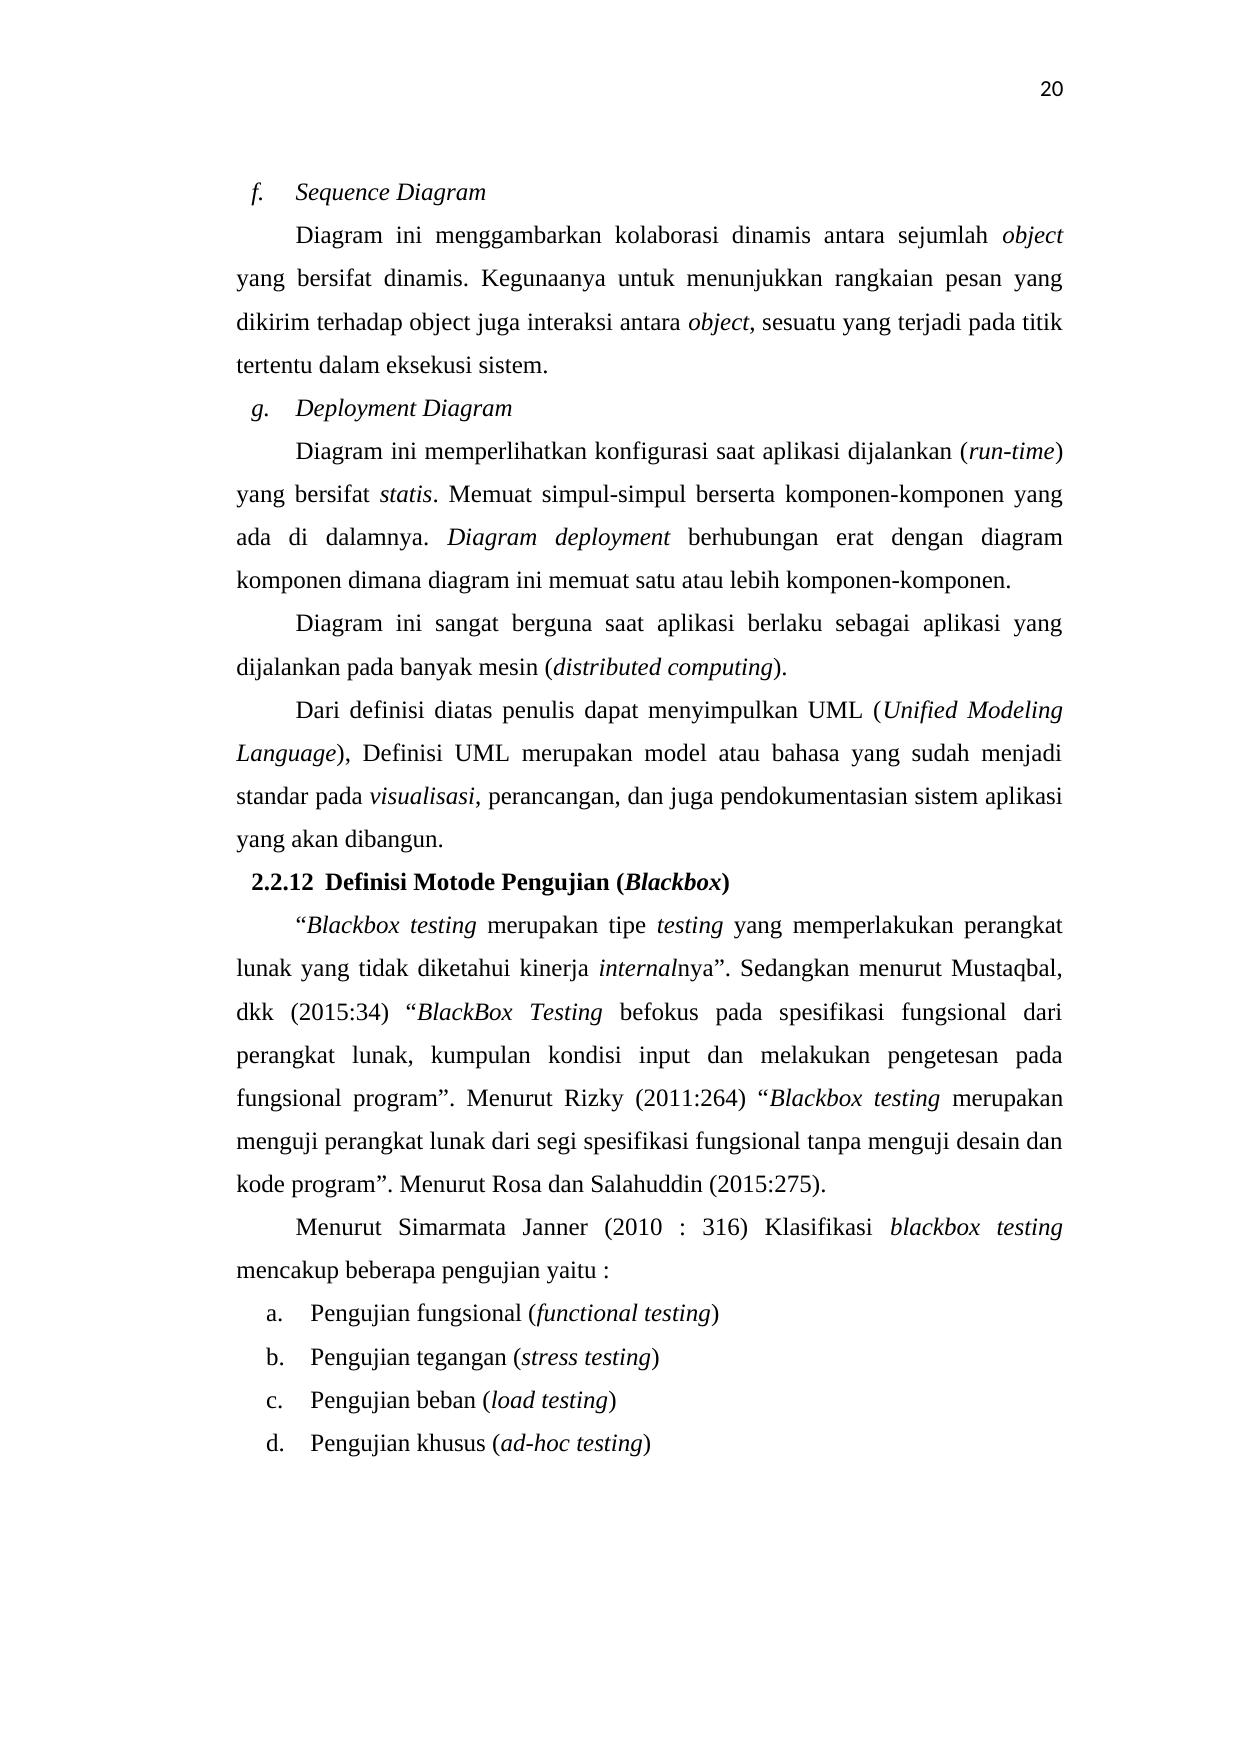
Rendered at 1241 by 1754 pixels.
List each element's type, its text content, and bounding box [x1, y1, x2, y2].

text Menurut Simarmata Janner (2010 : 316) Klasifikasi blackbox testing mencakup beberapa pengujian yaitu : [236, 1212, 1063, 1284]
list Sequence Diagram [251, 177, 1063, 206]
text Diagram ini sangat berguna saat aplikasi berlaku sebagai aplikasi yang dijalankan pada banyak mesin (distributed computing). [236, 608, 1063, 680]
list Deployment Diagram [251, 393, 1063, 422]
list Pengujian khusus (ad-hoc testing) [266, 1428, 1063, 1457]
list Pengujian tegangan (stress testing) [266, 1342, 1063, 1370]
text “Blackbox testing merupakan tipe testing yang memperlakukan perangkat lunak yang tidak diketahui kinerja internalnya”. Sedangkan menurut Mustaqbal, dkk (2015:34) “BlackBox Testing befokus pada spesifikasi fungsional dari perangkat lunak, kumpulan kondisi input dan melakukan pengetesan pada fungsional program”. Menurut Rizky (2011:264) “Blackbox testing merupakan menguji perangkat lunak dari segi spesifikasi fungsional tanpa menguji desain dan kode program”. Menurut Rosa dan Salahuddin (2015:275). [236, 910, 1063, 1198]
list Pengujian beban (load testing) [266, 1385, 1063, 1413]
text Diagram ini menggambarkan kolaborasi dinamis antara sejumlah object yang bersifat dinamis. Kegunaanya untuk menunjukkan rangkaian pesan yang dikirim terhadap object juga interaksi antara object, sesuatu yang terjadi pada titik tertentu dalam eksekusi sistem. [236, 220, 1063, 378]
list Pengujian fungsional (functional testing) [266, 1298, 1063, 1327]
text Dari definisi diatas penulis dapat menyimpulkan UML (Unified Modeling Language), Definisi UML merupakan model atau bahasa yang sudah menjadi standar pada visualisasi, perancangan, dan juga pendokumentasian sistem aplikasi yang akan dibangun. [236, 695, 1063, 853]
text Diagram ini memperlihatkan konfigurasi saat aplikasi dijalankan (run-time) yang bersifat statis. Memuat simpul-simpul berserta komponen-komponen yang ada di dalamnya. Diagram deployment berhubungan erat dengan diagram komponen dimana diagram ini memuat satu atau lebih komponen-komponen. [236, 436, 1063, 594]
subtitle Definisi Motode Pengujian (Blackbox) [251, 867, 1063, 896]
